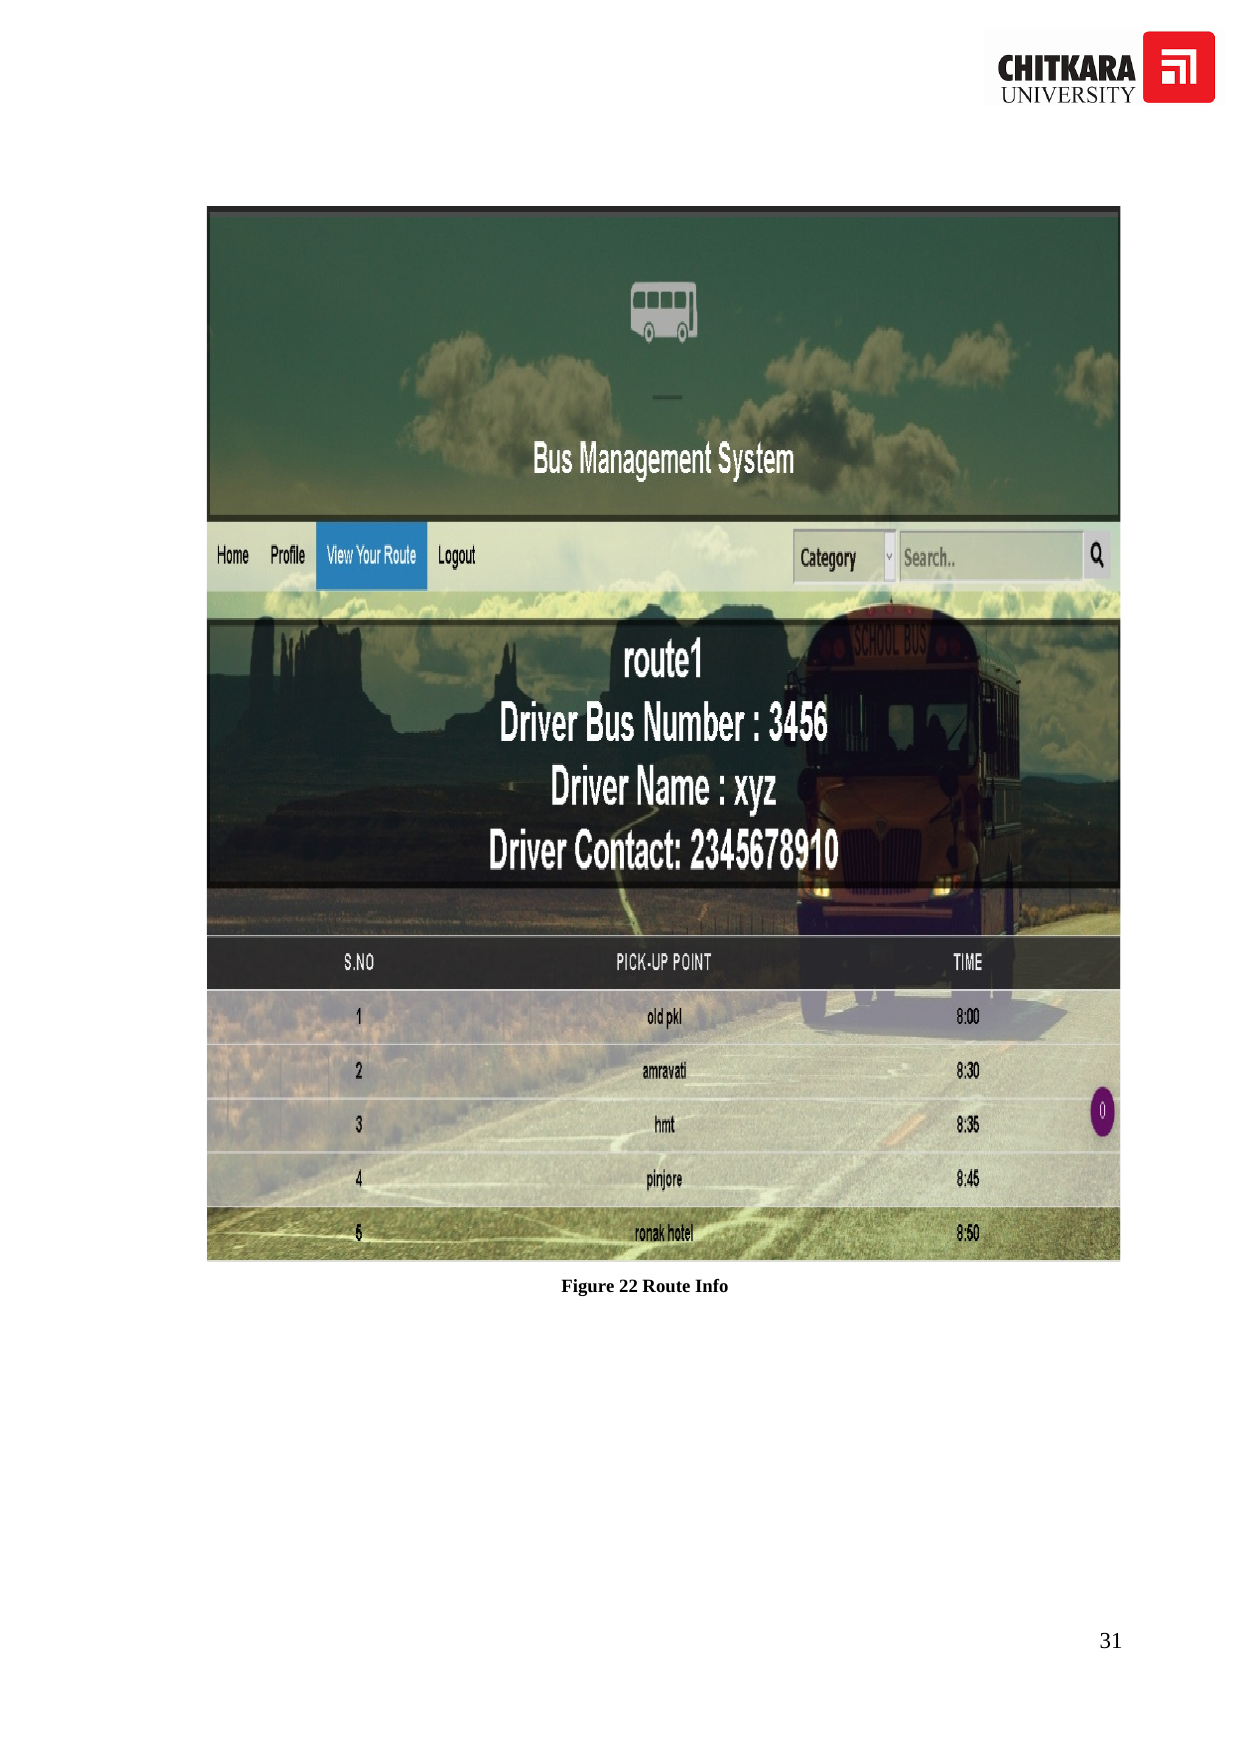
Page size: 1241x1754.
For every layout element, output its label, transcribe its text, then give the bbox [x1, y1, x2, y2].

picture [983, 29, 1226, 106]
text Figure 22 Route Info [502, 1274, 1122, 1296]
picture [206, 206, 1121, 1262]
